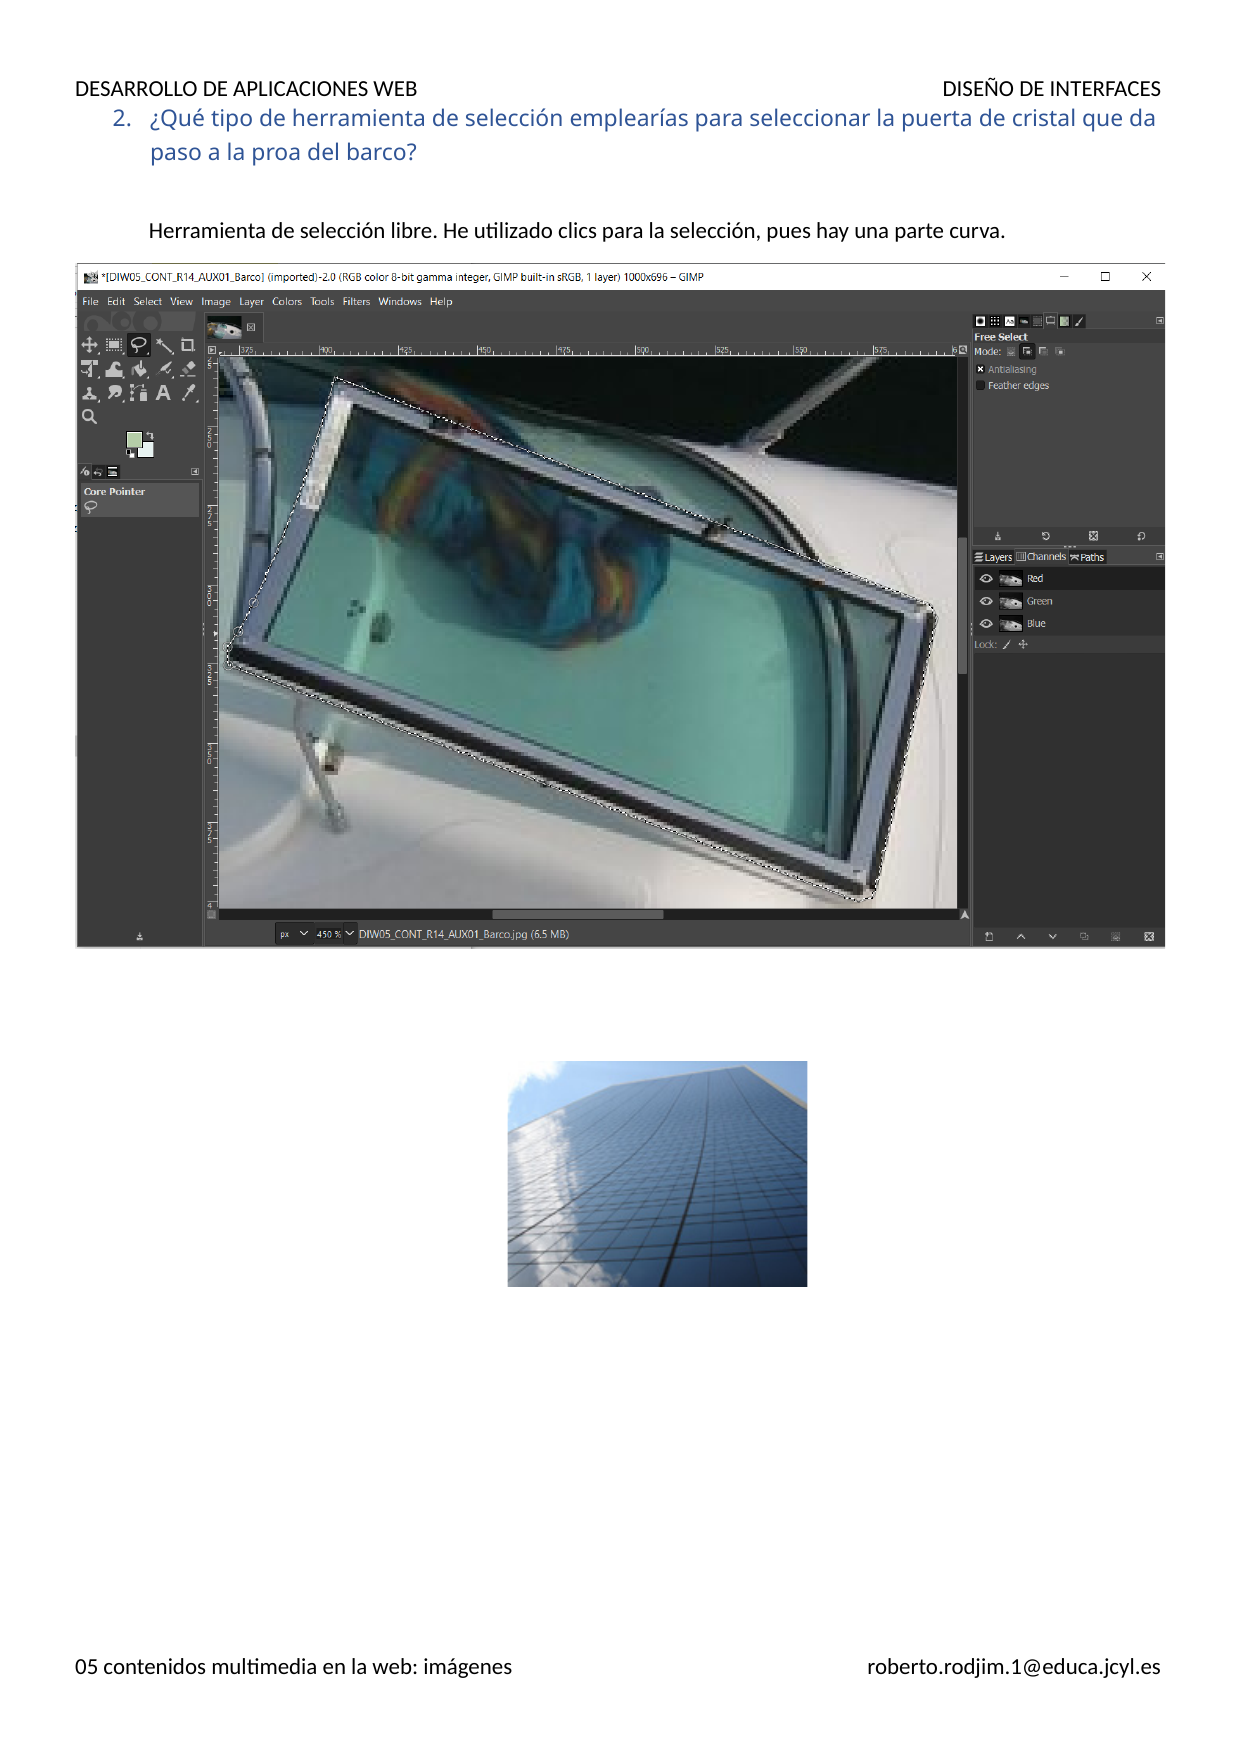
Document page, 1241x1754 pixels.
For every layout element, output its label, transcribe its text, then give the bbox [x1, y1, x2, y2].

text Herramienta de selección libre. He utilizado clics para la selección, pues hay una parte curva. [149, 216, 1165, 244]
subtitle ¿Qué tipo de herramienta de selección emplearías para seleccionar la puerta de cristal que da paso a la proa del barco? [112, 102, 1165, 167]
picture [75, 263, 1166, 949]
picture [507, 1061, 808, 1287]
